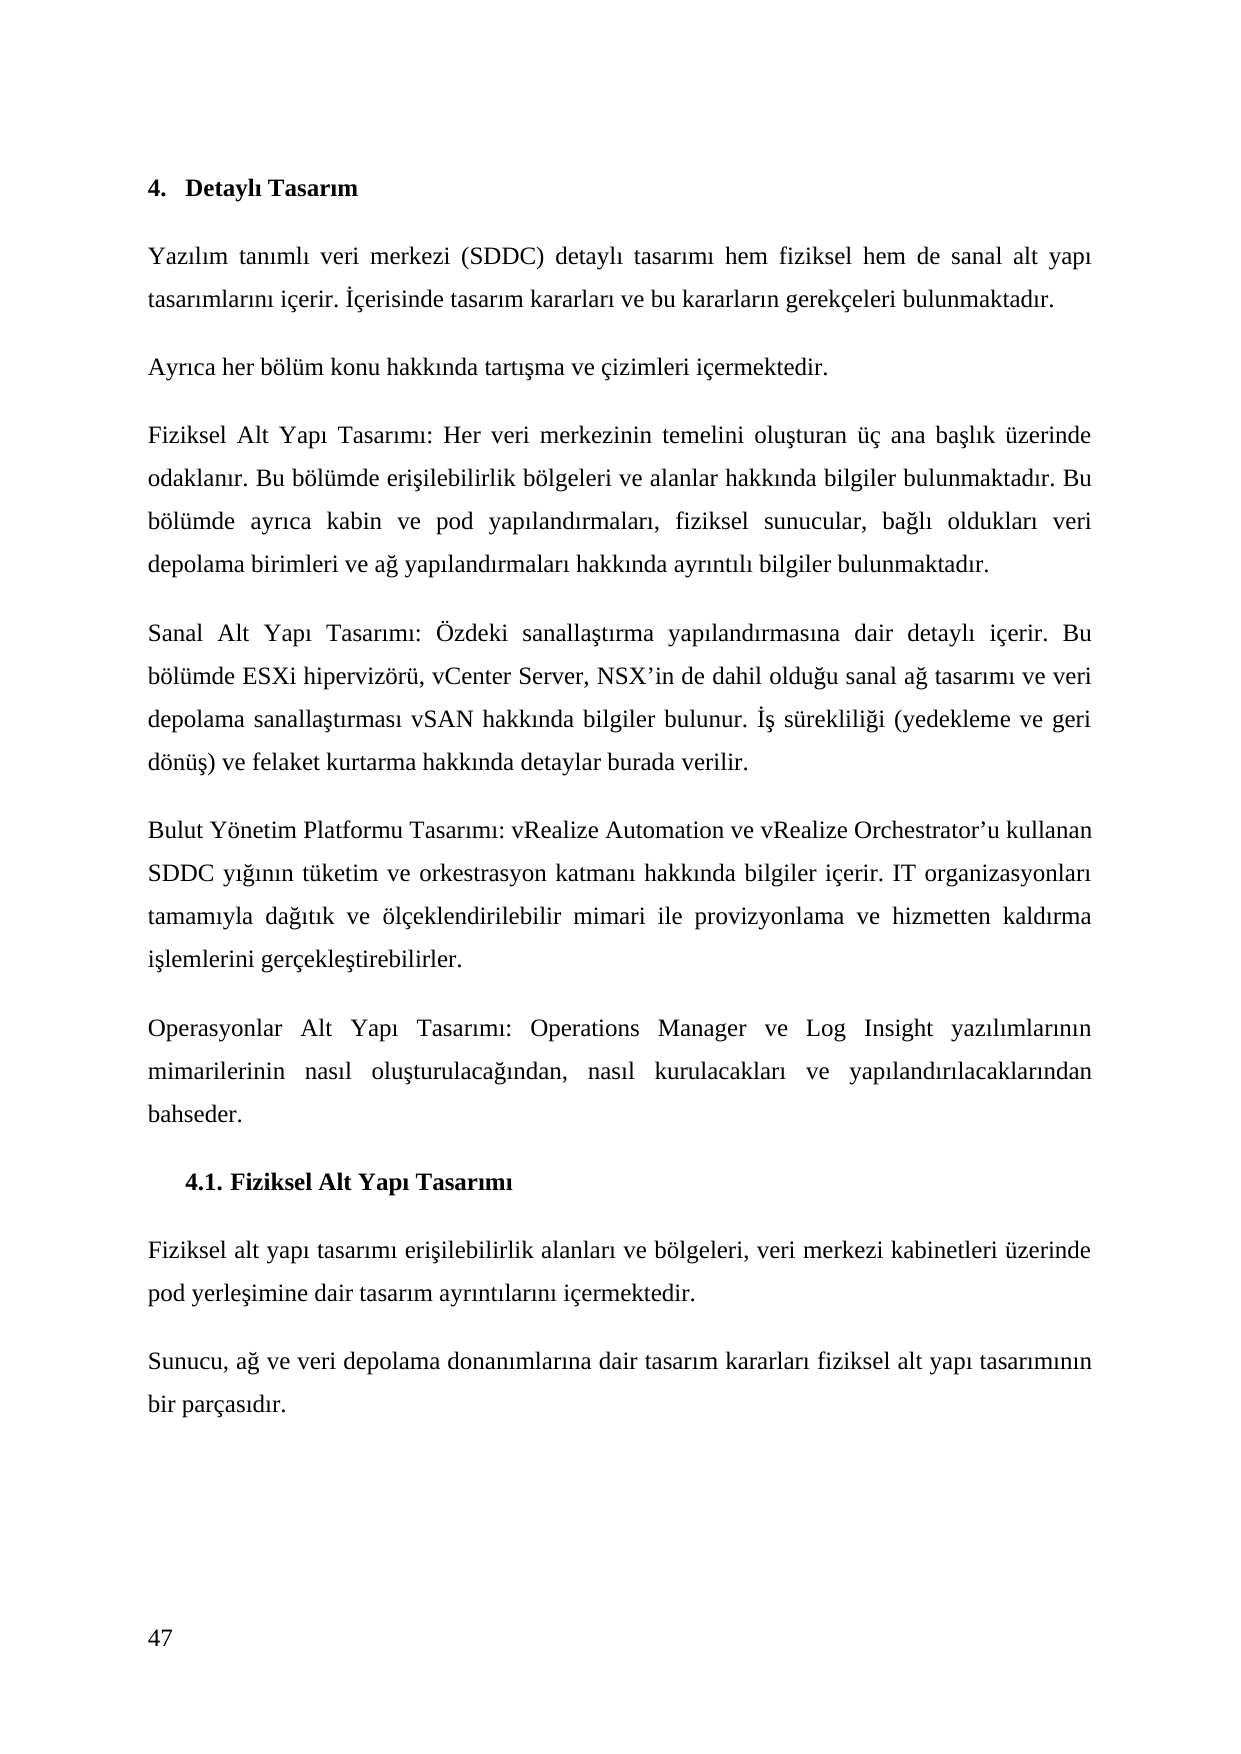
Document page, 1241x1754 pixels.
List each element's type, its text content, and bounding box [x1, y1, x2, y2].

text Sunucu, ağ ve veri depolama donanımlarına dair tasarım kararları fiziksel alt yapı tasarımının bir parçasıdır. [148, 1346, 1093, 1418]
list Fiziksel Alt Yapı Tasarımı [185, 1167, 1093, 1196]
text Bulut Yönetim Platformu Tasarımı: vRealize Automation ve vRealize Orchestrator’u kullanan SDDC yığının tüketim ve orkestrasyon katmanı hakkında bilgiler içerir. IT organizasyonları tamamıyla dağıtık ve ölçeklendirilebilir mimari ile provizyonlama ve hizmetten kaldırma işlemlerini gerçekleştirebilirler. [148, 815, 1093, 973]
text Fiziksel Alt Yapı Tasarımı: Her veri merkezinin temelini oluşturan üç ana başlık üzerinde odaklanır. Bu bölümde erişilebilirlik bölgeleri ve alanlar hakkında bilgiler bulunmaktadır. Bu bölümde ayrıca kabin ve pod yapılandırmaları, fiziksel sunucular, bağlı oldukları veri depolama birimleri ve ağ yapılandırmaları hakkında ayrıntılı bilgiler bulunmaktadır. [148, 420, 1093, 578]
text Sanal Alt Yapı Tasarımı: Özdeki sanallaştırma yapılandırmasına dair detaylı içerir. Bu bölümde ESXi hipervizörü, vCenter Server, NSX’in de dahil olduğu sanal ağ tasarımı ve veri depolama sanallaştırması vSAN hakkında bilgiler bulunur. İş sürekliliği (yedekleme ve geri dönüş) ve felaket kurtarma hakkında detaylar burada verilir. [148, 618, 1093, 776]
text Fiziksel alt yapı tasarımı erişilebilirlik alanları ve bölgeleri, veri merkezi kabinetleri üzerinde pod yerleşimine dair tasarım ayrıntılarını içermektedir. [148, 1235, 1093, 1307]
text Operasyonlar Alt Yapı Tasarımı: Operations Manager ve Log Insight yazılımlarının mimarilerinin nasıl oluşturulacağından, nasıl kurulacakları ve yapılandırılacaklarından bahseder. [148, 1013, 1093, 1128]
text Ayrıca her bölüm konu hakkında tartışma ve çizimleri içermektedir. [148, 352, 1093, 381]
text Detaylı Tasarım [148, 173, 1093, 201]
text Yazılım tanımlı veri merkezi (SDDC) detaylı tasarımı hem fiziksel hem de sanal alt yapı tasarımlarını içerir. İçerisinde tasarım kararları ve bu kararların gerekçeleri bulunmaktadır. [148, 241, 1093, 313]
